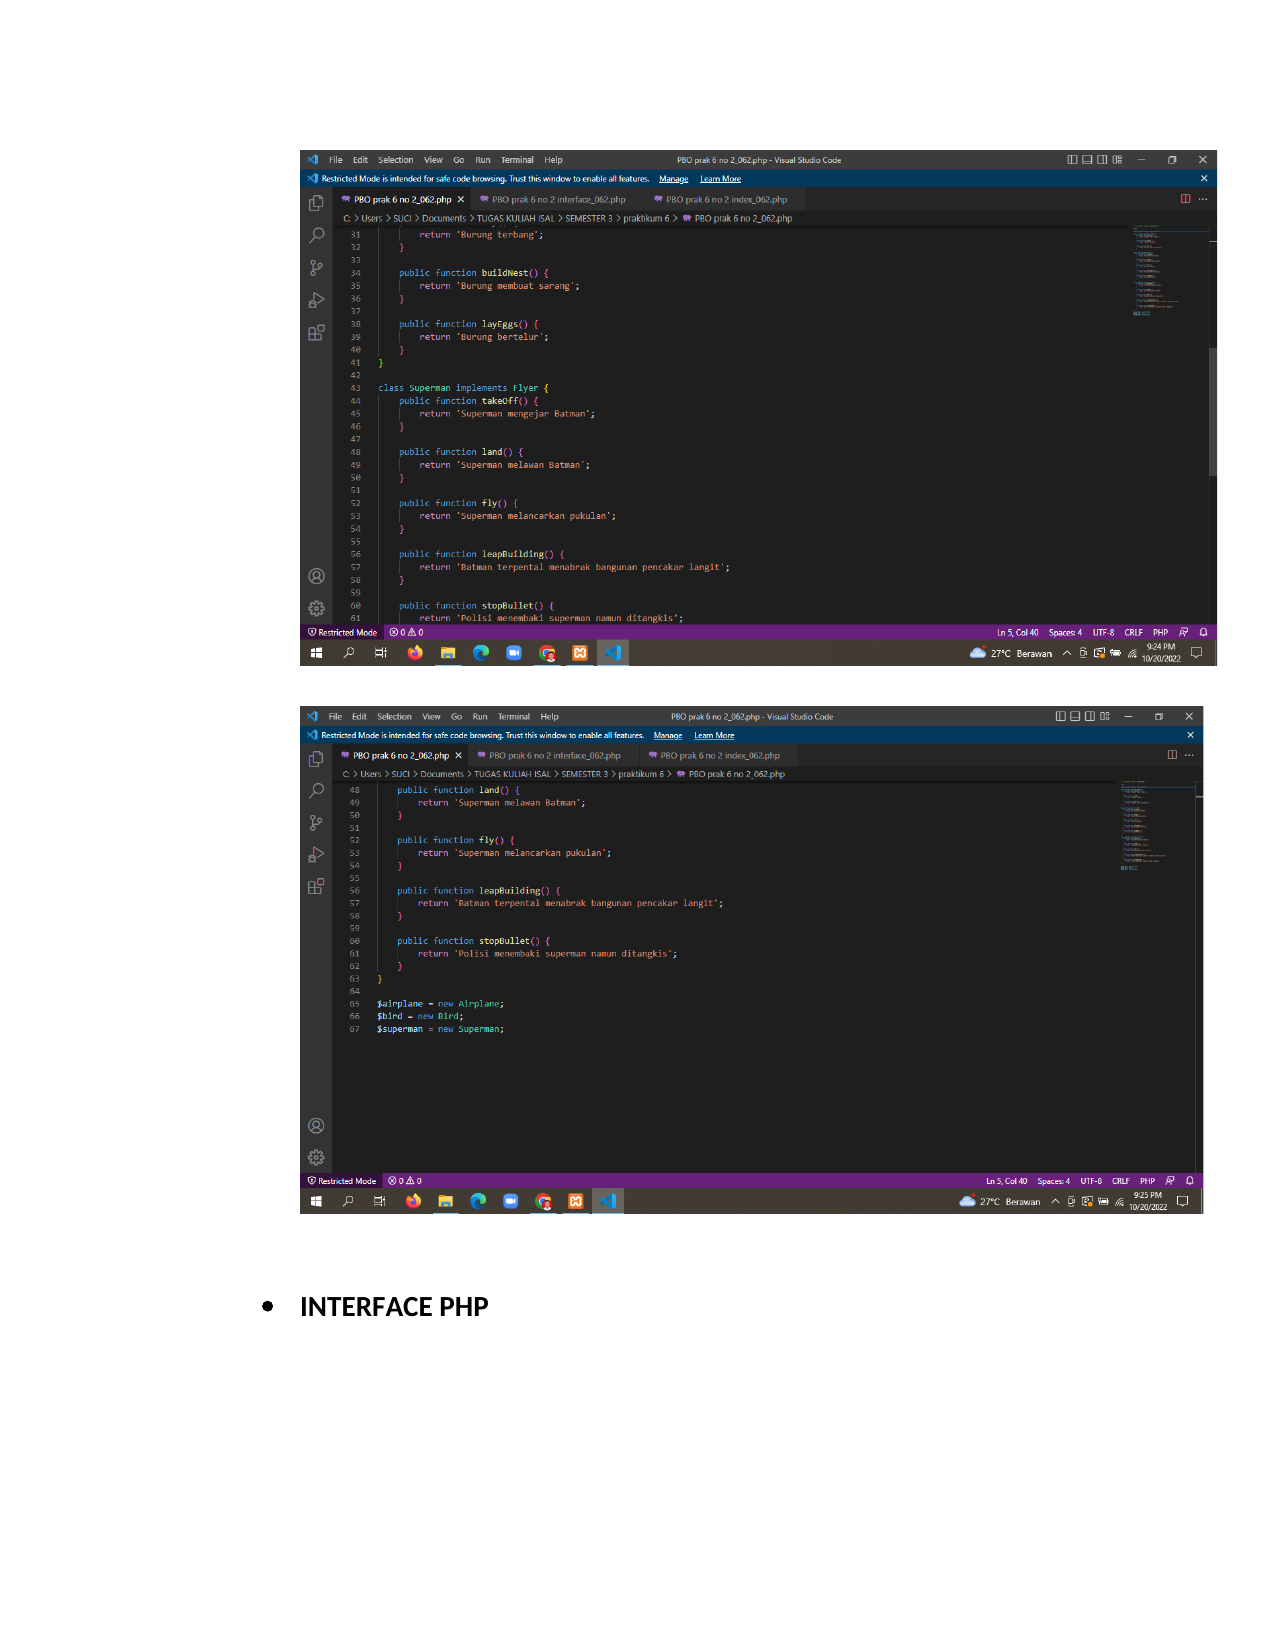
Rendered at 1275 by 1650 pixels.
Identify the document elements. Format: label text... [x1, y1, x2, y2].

list INTERFACE PHP [262, 1288, 1125, 1324]
picture [300, 706, 1204, 1214]
picture [300, 150, 1218, 666]
